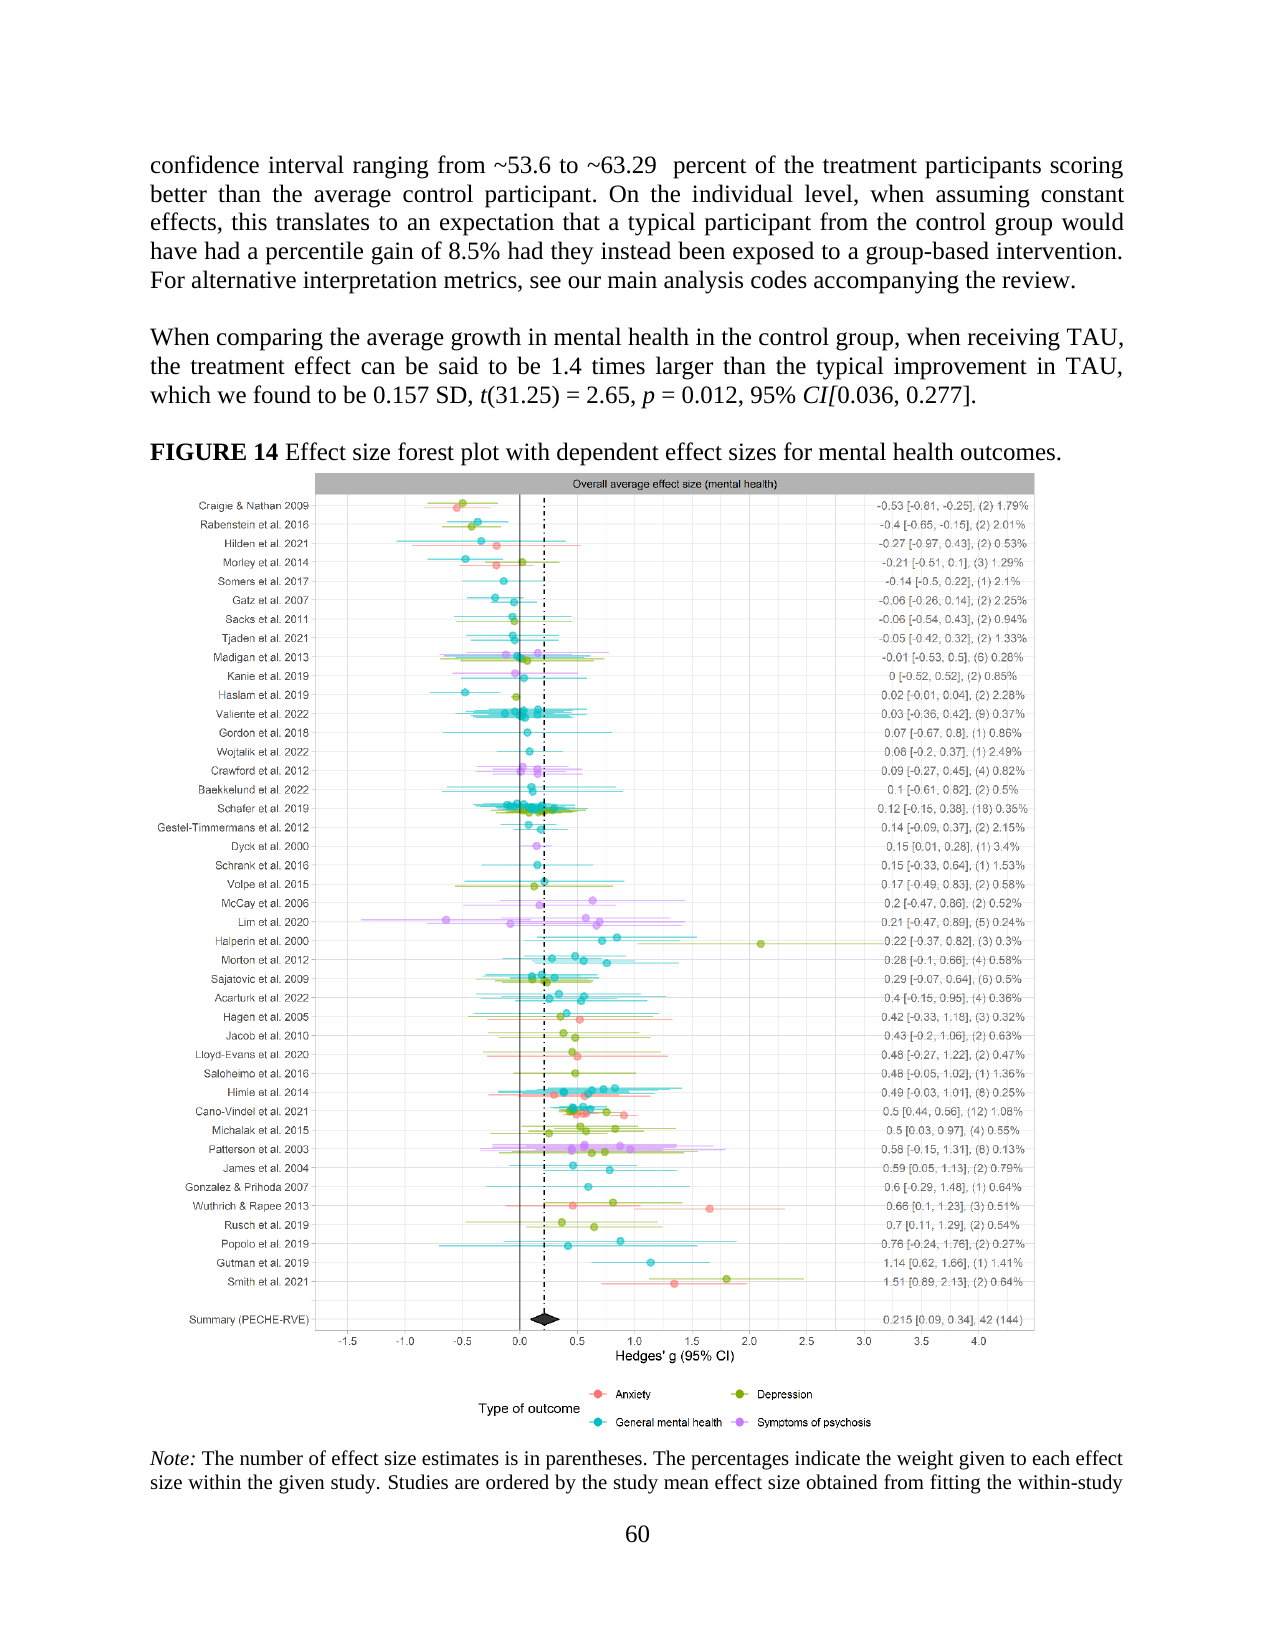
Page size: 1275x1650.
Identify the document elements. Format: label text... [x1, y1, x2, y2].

picture [150, 466, 1041, 1446]
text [150, 150, 1125, 294]
text FIGURE 14 Effect size forest plot with dependent effect sizes for mental health outcomes. [150, 437, 1125, 466]
text When comparing the average growth in mental health in the control group, when receiving TAU, the treatment effect can be said to be 1.4 times larger than the typical improvement in TAU, which we found to be 0.157 SD, t(31.25) = 2.65, p = 0.012, 95% CI[0.036, 0.277]. [150, 322, 1125, 409]
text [150, 1446, 1125, 1494]
